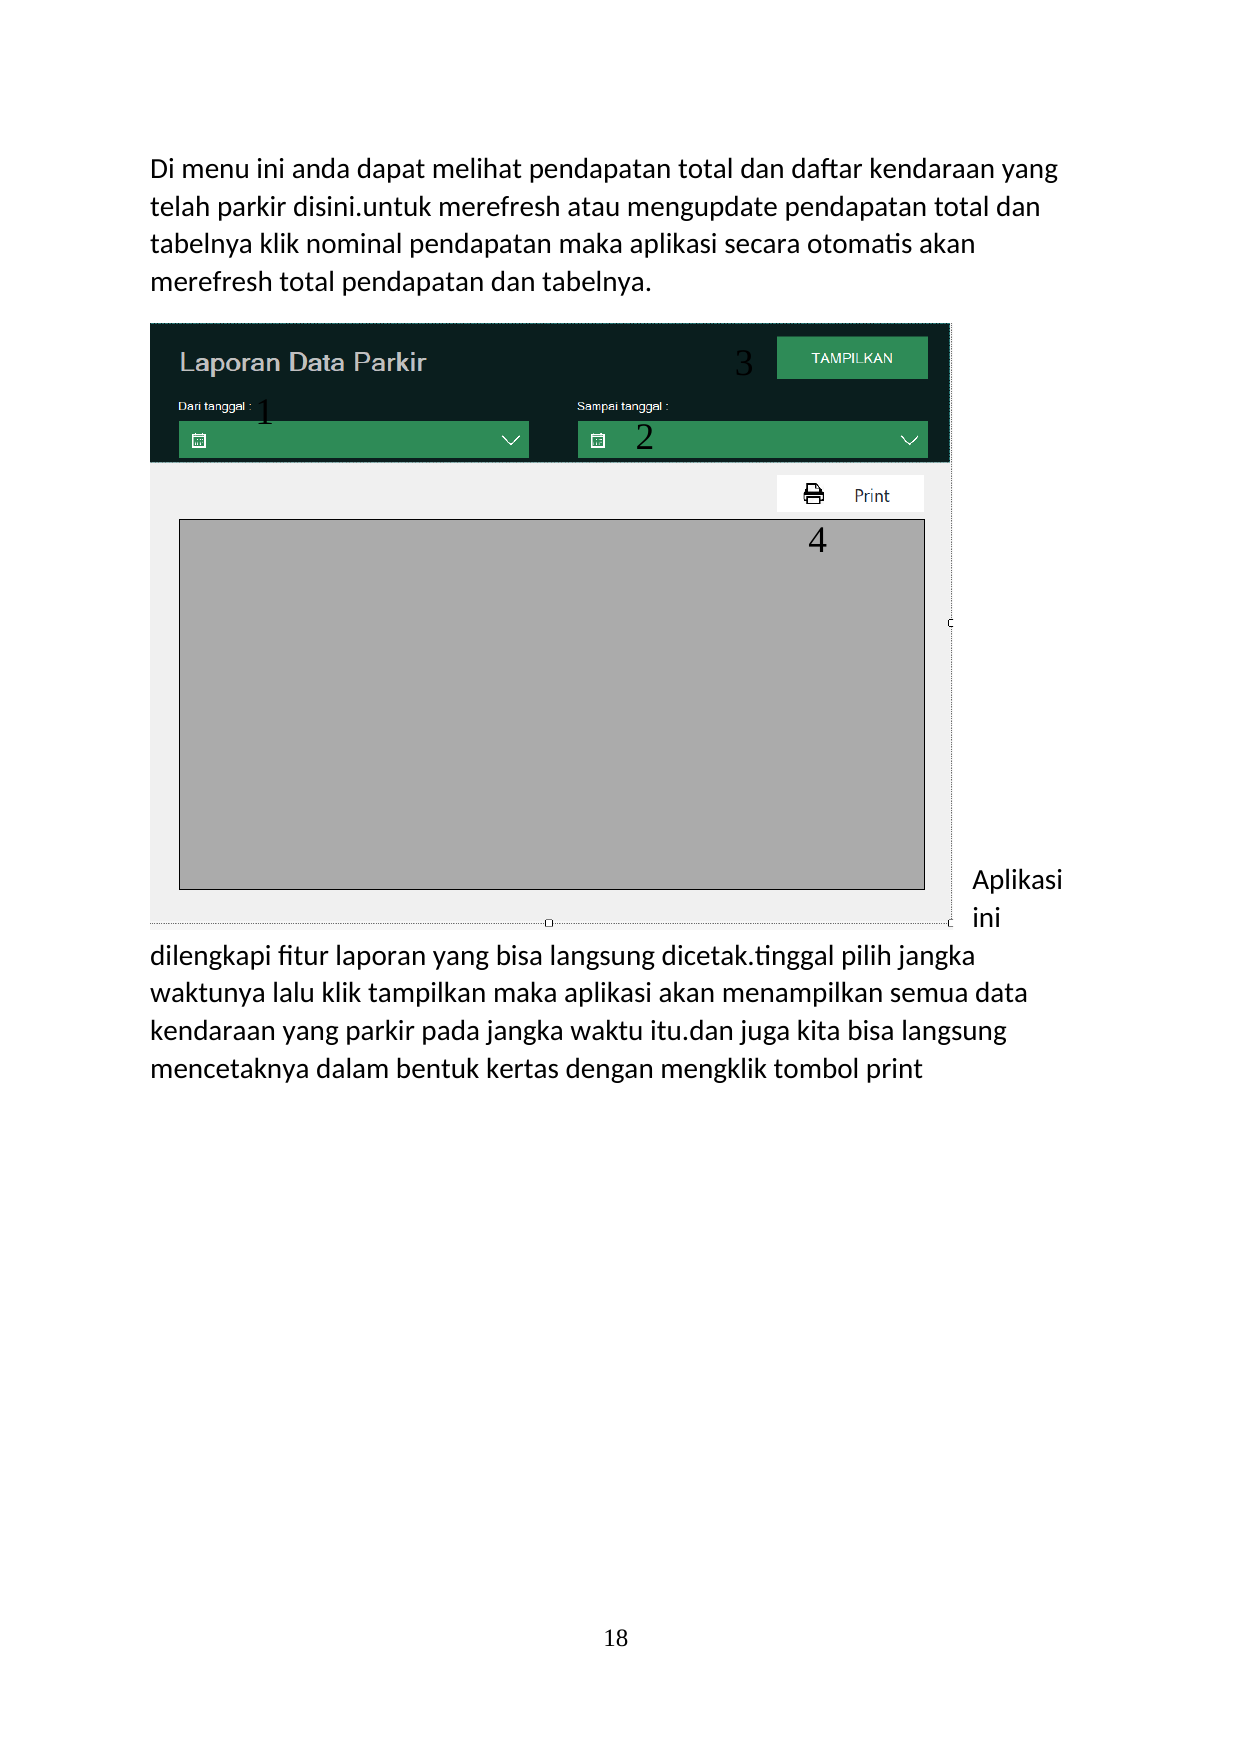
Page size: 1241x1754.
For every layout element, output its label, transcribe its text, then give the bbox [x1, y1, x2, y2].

text Di menu ini anda dapat melihat pendapatan total dan daftar kendaraan yang telah parkir disini.untuk merefresh atau mengupdate pendapatan total dan tabelnya klik nominal pendapatan maka aplikasi secara otomatis akan merefresh total pendapatan dan tabelnya. [150, 150, 1090, 299]
text Aplikasi ini dilengkapi fitur laporan yang bisa langsung dicetak.tinggal pilih jangka waktunya lalu klik tampilkan maka aplikasi akan menampilkan semua data kendaraan yang parkir pada jangka waktu itu.dan juga kita bisa langsung mencetaknya dalam bentuk kertas dengan mengklik tombol print [150, 861, 1090, 1085]
picture [150, 323, 952, 930]
